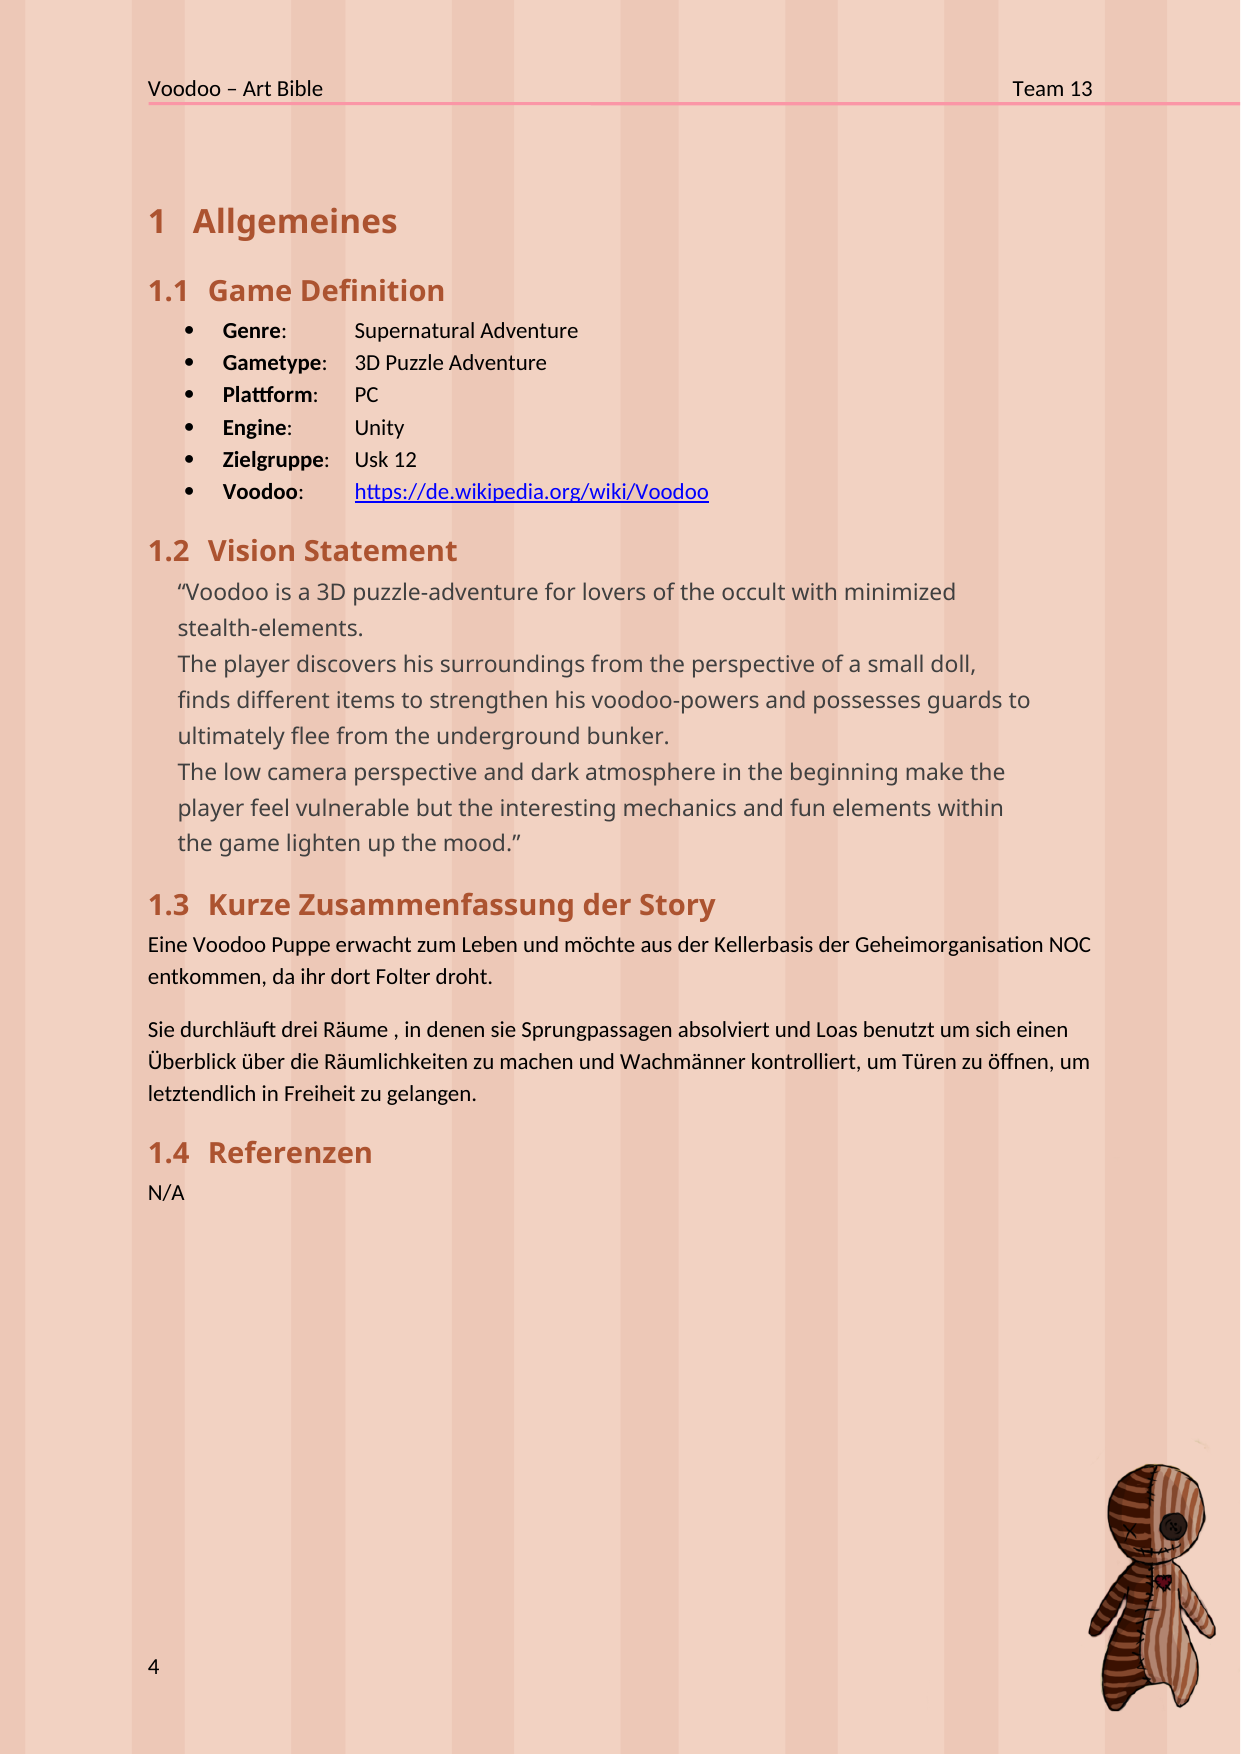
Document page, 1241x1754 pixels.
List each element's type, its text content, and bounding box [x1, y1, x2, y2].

list Plattform: PC [185, 381, 1093, 409]
text Eine Voodoo Puppe erwacht zum Leben und möchte aus der Kellerbasis der Geheimorganisation NOC entkommen, da ihr dort Folter droht. [148, 930, 1093, 990]
list Genre: Supernatural Adventure [185, 316, 1093, 344]
text N/A [148, 1178, 1093, 1206]
picture [0, 0, 1241, 1754]
subtitle Allgemeines [148, 198, 1093, 243]
list Gametype: 3D Puzzle Adventure [185, 348, 1093, 376]
text Sie durchläuft drei Räume , in denen sie Sprungpassagen absolviert und Loas benutzt um sich einen Überblick über die Räumlichkeiten zu machen und Wachmänner kontrolliert, um Türen zu öffnen, um letztendlich in Freiheit zu gelangen. [148, 1015, 1093, 1107]
subtitle Game Definition [148, 271, 1093, 310]
list Engine: Unity [185, 413, 1093, 441]
text “Voodoo is a 3D puzzle-adventure for lovers of the occult with minimized stealth-elements. The player discovers his surroundings from the perspective of a small doll, finds different items to strengthen his voodoo-powers and possesses guards to ultimately flee from the underground bunker. The low camera perspective and dark atmosphere in the beginning make the player feel vulnerable but the interesting mechanics and fun elements within the game lighten up the mood.” [177, 576, 1033, 859]
subtitle Referenzen [148, 1132, 1093, 1172]
subtitle Vision Statement [148, 530, 1093, 570]
subtitle Kurze Zusammenfassung der Story [148, 884, 1093, 924]
list Zielgruppe: Usk 12 [185, 445, 1093, 473]
list Voodoo: https://de.wikipedia.org/wiki/Voodoo [185, 477, 1093, 505]
